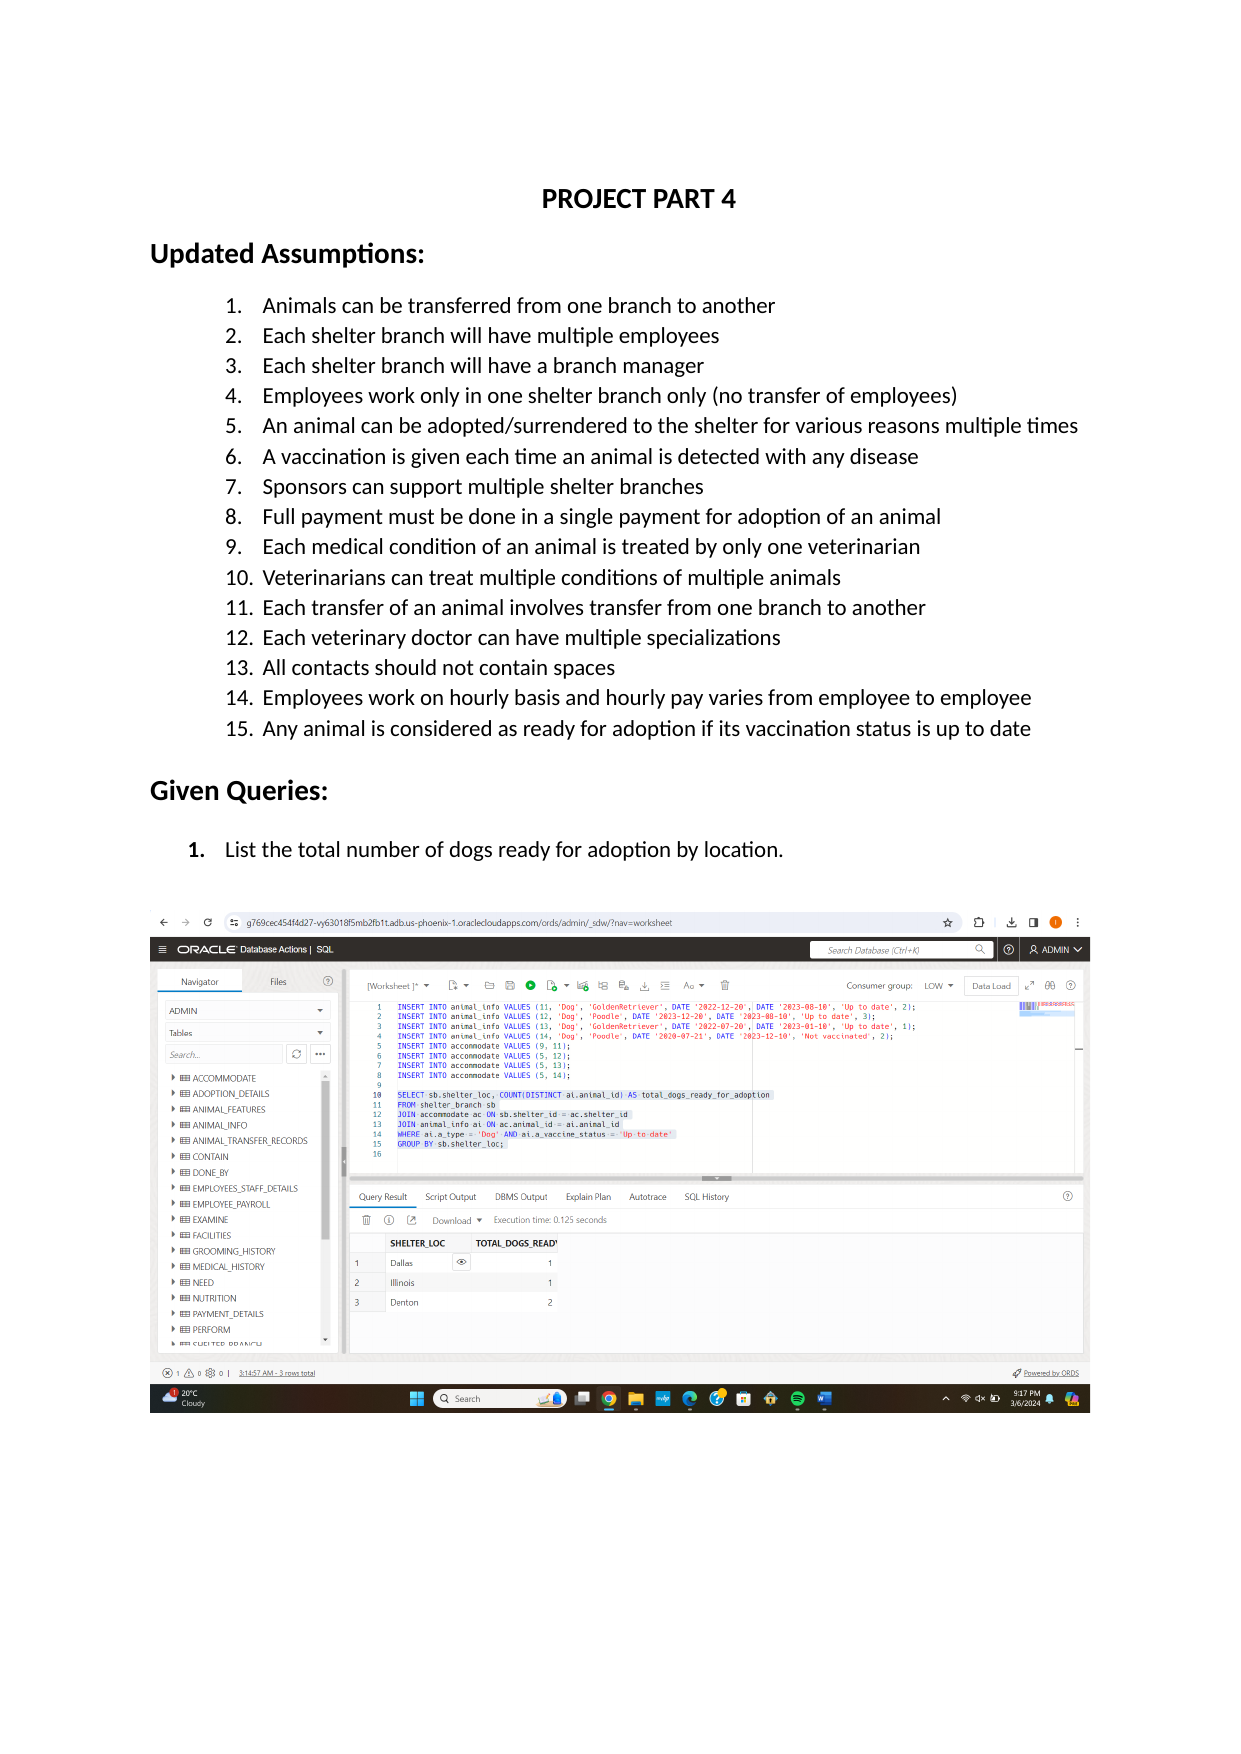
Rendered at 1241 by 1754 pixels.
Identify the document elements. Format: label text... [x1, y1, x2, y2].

list All contacts should not contain spaces [225, 653, 1090, 681]
list Each shelter branch will have multiple employees [225, 321, 1090, 349]
list Each medical condition of an animal is treated by only one veterinarian [225, 532, 1090, 560]
text PROJECT PART 4 [187, 181, 1090, 216]
list Each shelter branch will have a branch manager [225, 351, 1090, 379]
list Veterinarians can treat multiple conditions of multiple animals [225, 563, 1090, 591]
list Employees work on hourly basis and hourly pay varies from employee to employee [225, 683, 1090, 711]
list Any animal is considered as ready for adoption if its vaccination status is up to date [225, 714, 1090, 742]
list Full payment must be done in a single payment for adoption of an animal [225, 502, 1090, 530]
list Each transfer of an animal involves transfer from one branch to another [225, 593, 1090, 621]
picture [150, 910, 1091, 1413]
list Each veterinary doctor can have multiple specializations [225, 623, 1090, 651]
list List the total number of dogs ready for adoption by location. [187, 836, 1090, 863]
list An animal can be adopted/surrendered to the shelter for various reasons multiple times [225, 412, 1090, 439]
text Updated Assumptions: [150, 236, 1090, 271]
list Animals can be transferred from one branch to another [225, 291, 1090, 319]
list A vaccination is given each time an animal is detected with any disease [225, 442, 1090, 470]
text Given Queries: [150, 772, 1090, 807]
list Sponsors can support multiple shelter branches [225, 472, 1090, 500]
list Employees work only in one shelter branch only (no transfer of employees) [225, 381, 1090, 409]
